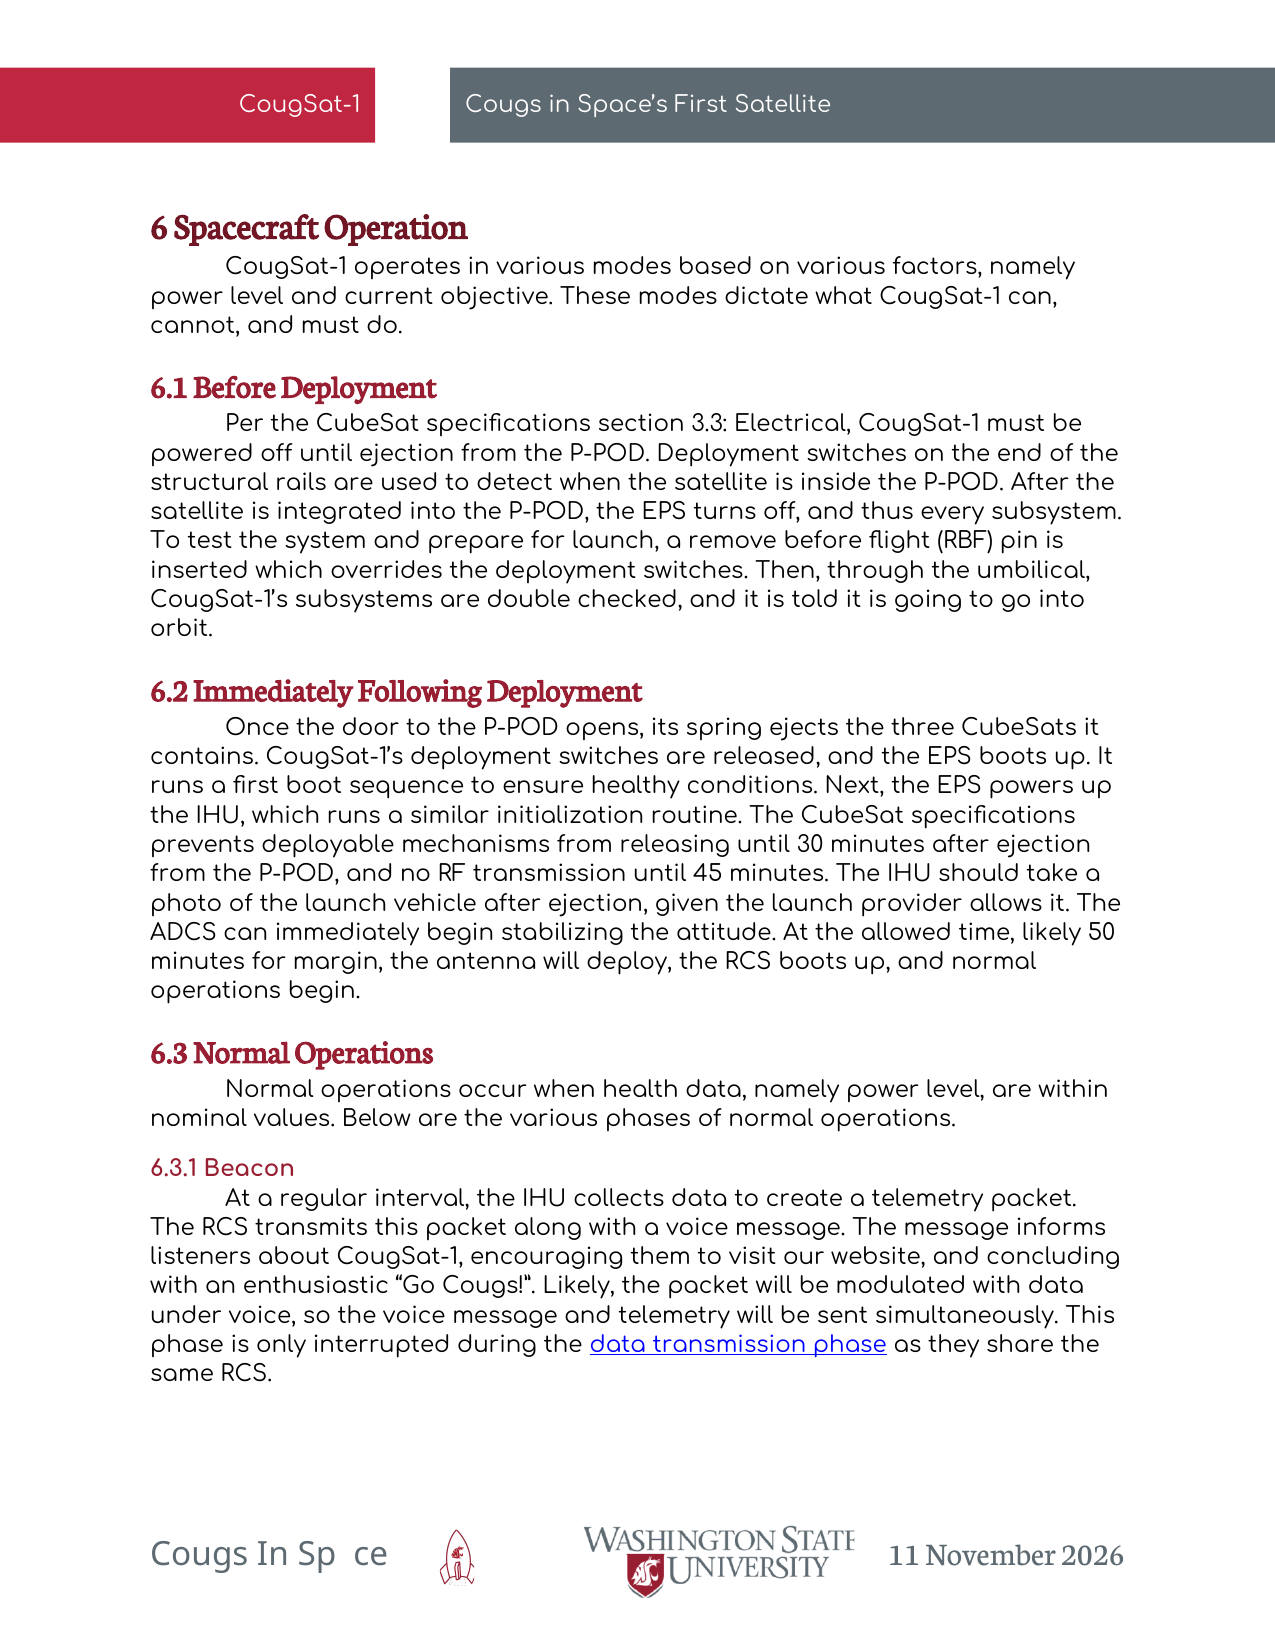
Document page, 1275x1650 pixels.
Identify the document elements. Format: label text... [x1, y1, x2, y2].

text CougSat-1 operates in various modes based on various factors, namely power level and current objective. These modes dictate what CougSat-1 can, cannot, and must do. [150, 254, 1125, 339]
picture [439, 1529, 475, 1586]
subtitle 6 Spacecraft Operation [150, 200, 1125, 247]
picture [582, 1525, 854, 1597]
subtitle 6.2 Immediately Following Deployment [150, 667, 1125, 709]
text At a regular interval, the IHU collects data to create a telemetry packet. The RCS transmits this packet along with a voice message. The message informs listeners about CougSat-1, encouraging them to visit our website, and concluding with an enthusiastic “Go Cougs!”. Likely, the packet will be modulated with data under voice, so the voice message and telemetry will be sent simultaneously. This phase is only interrupted during the data transmission phase as they share the same RCS. [150, 1186, 1125, 1387]
text Once the door to the P-POD opens, its spring ejects the three CubeSats it contains. CougSat-1’s deployment switches are released, and the EPS boots up. It runs a first boot sequence to ensure healthy conditions. Next, the EPS powers up the IHU, which runs a similar initialization routine. The CubeSat specifications prevents deployable mechanisms from releasing until 30 minutes after ejection from the P-POD, and no RF transmission until 45 minutes. The IHU should take a photo of the launch vehicle after ejection, given the launch provider allows it. The ADCS can immediately begin stabilizing the attitude. At the allowed time, likely 50 minutes for margin, the antenna will deploy, the RCS boots up, and normal operations begin. [150, 715, 1125, 1004]
subtitle 6.1 Before Deployment [150, 363, 1125, 405]
text Normal operations occur when health data, namely power level, are within nominal values. Below are the various phases of normal operations. [150, 1077, 1125, 1132]
subtitle 6.3.1 Beacon [150, 1156, 1125, 1182]
subtitle 6.3 Normal Operations [150, 1029, 1125, 1071]
text Per the CubeSat specifications section 3.3: Electrical, CougSat-1 must be powered off until ejection from the P-POD. Deployment switches on the end of the structural rails are used to detect when the satellite is inside the P-POD. After the satellite is integrated into the P-POD, the EPS turns off, and thus every subsystem. To test the system and prepare for launch, a remove before flight (RBF) pin is inserted which overrides the deployment switches. Then, through the umbilical, CougSat-1’s subsystems are double checked, and it is told it is going to go into orbit. [150, 412, 1125, 642]
